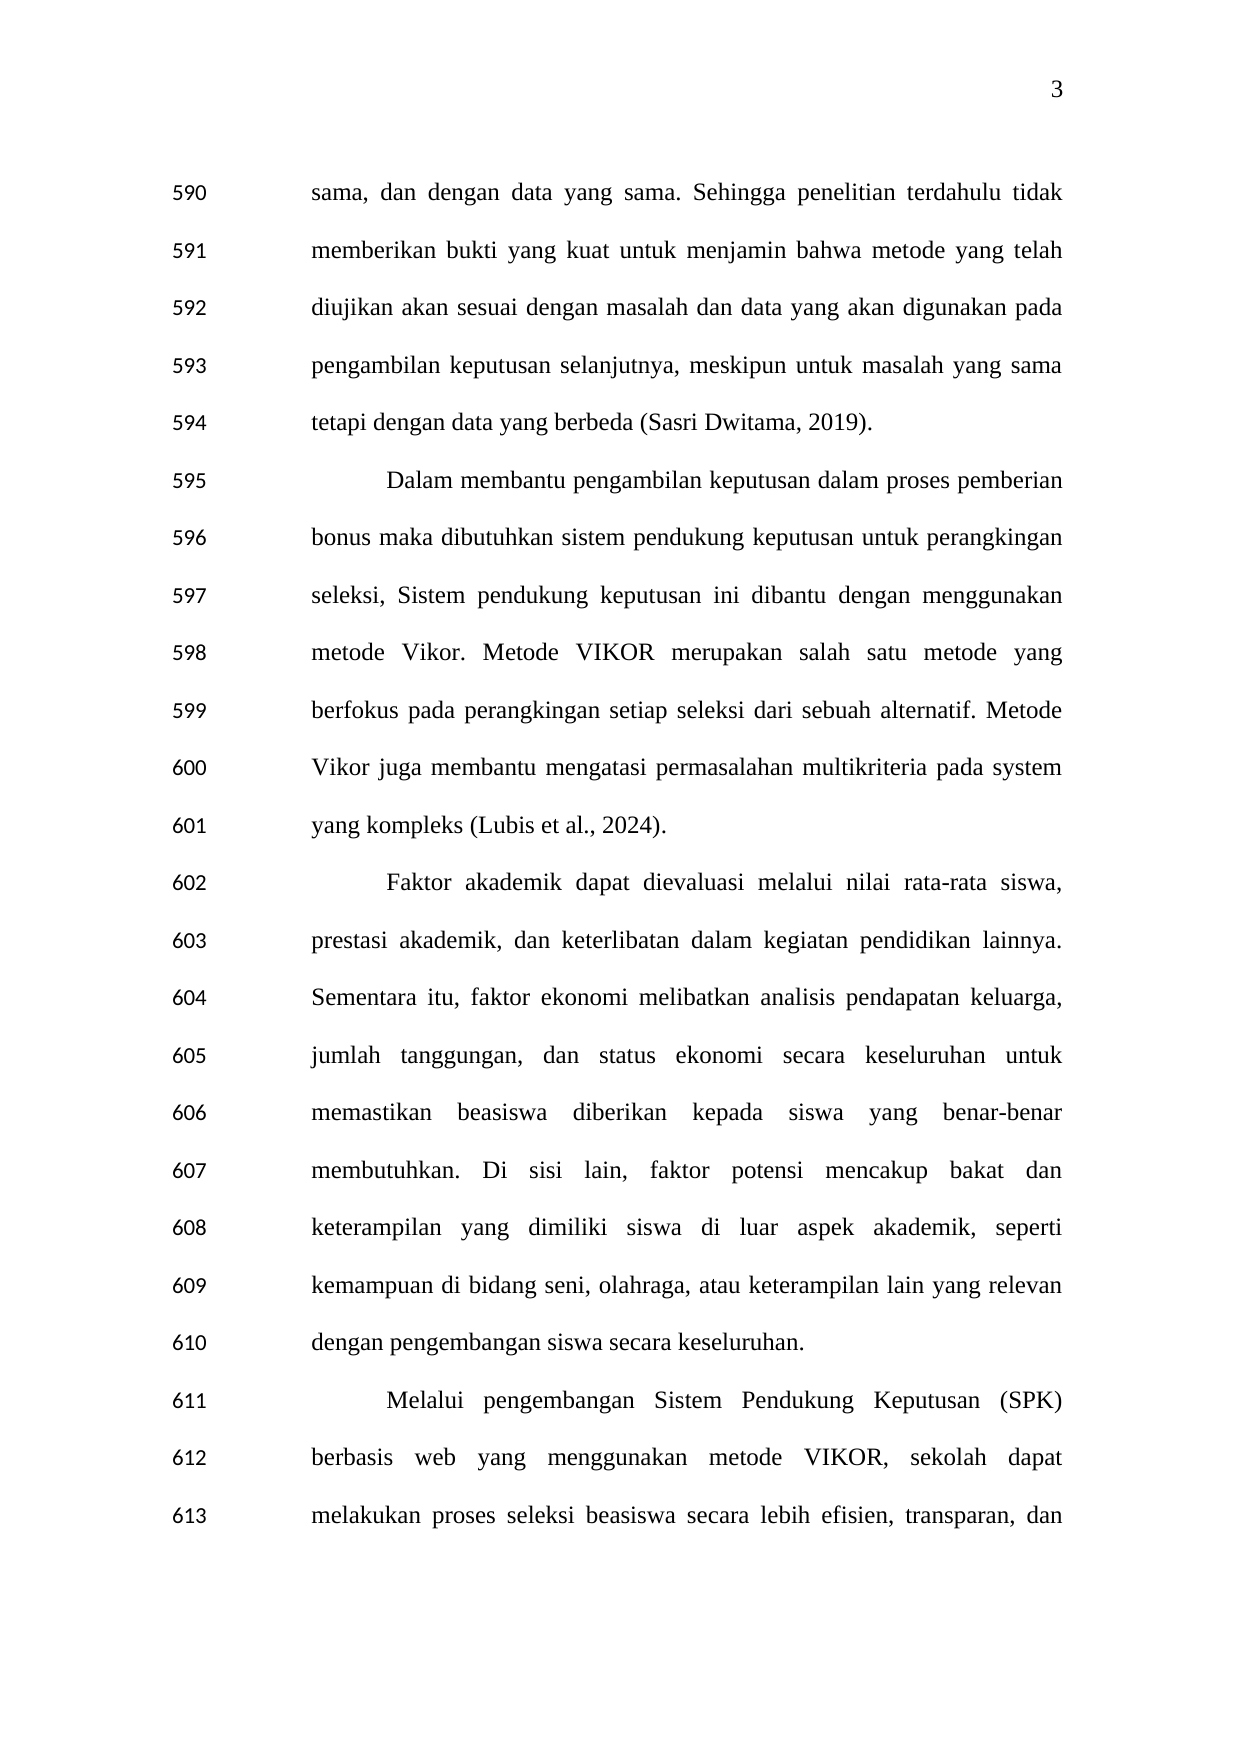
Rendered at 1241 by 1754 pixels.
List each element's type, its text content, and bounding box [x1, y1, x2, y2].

text Faktor akademik dapat dievaluasi melalui nilai rata-rata siswa, prestasi akademik, dan keterlibatan dalam kegiatan pendidikan lainnya. Sementara itu, faktor ekonomi melibatkan analisis pendapatan keluarga, jumlah tanggungan, dan status ekonomi secara keseluruhan untuk memastikan beasiswa diberikan kepada siswa yang benar-benar membutuhkan. Di sisi lain, faktor potensi mencakup bakat dan keterampilan yang dimiliki siswa di luar aspek akademik, seperti kemampuan di bidang seni, olahraga, atau keterampilan lain yang relevan dengan pengembangan siswa secara keseluruhan. [311, 867, 1063, 1356]
text Dalam membantu pengambilan keputusan dalam proses pemberian bonus maka dibutuhkan sistem pendukung keputusan untuk perangkingan seleksi, Sistem pendukung keputusan ini dibantu dengan menggunakan metode Vikor. Metode VIKOR merupakan salah satu metode yang berfokus pada perangkingan setiap seleksi dari sebuah alternatif. Metode Vikor juga membantu mengatasi permasalahan multikriteria pada system yang kompleks . [311, 465, 1063, 838]
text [311, 177, 1063, 436]
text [311, 1385, 1063, 1528]
